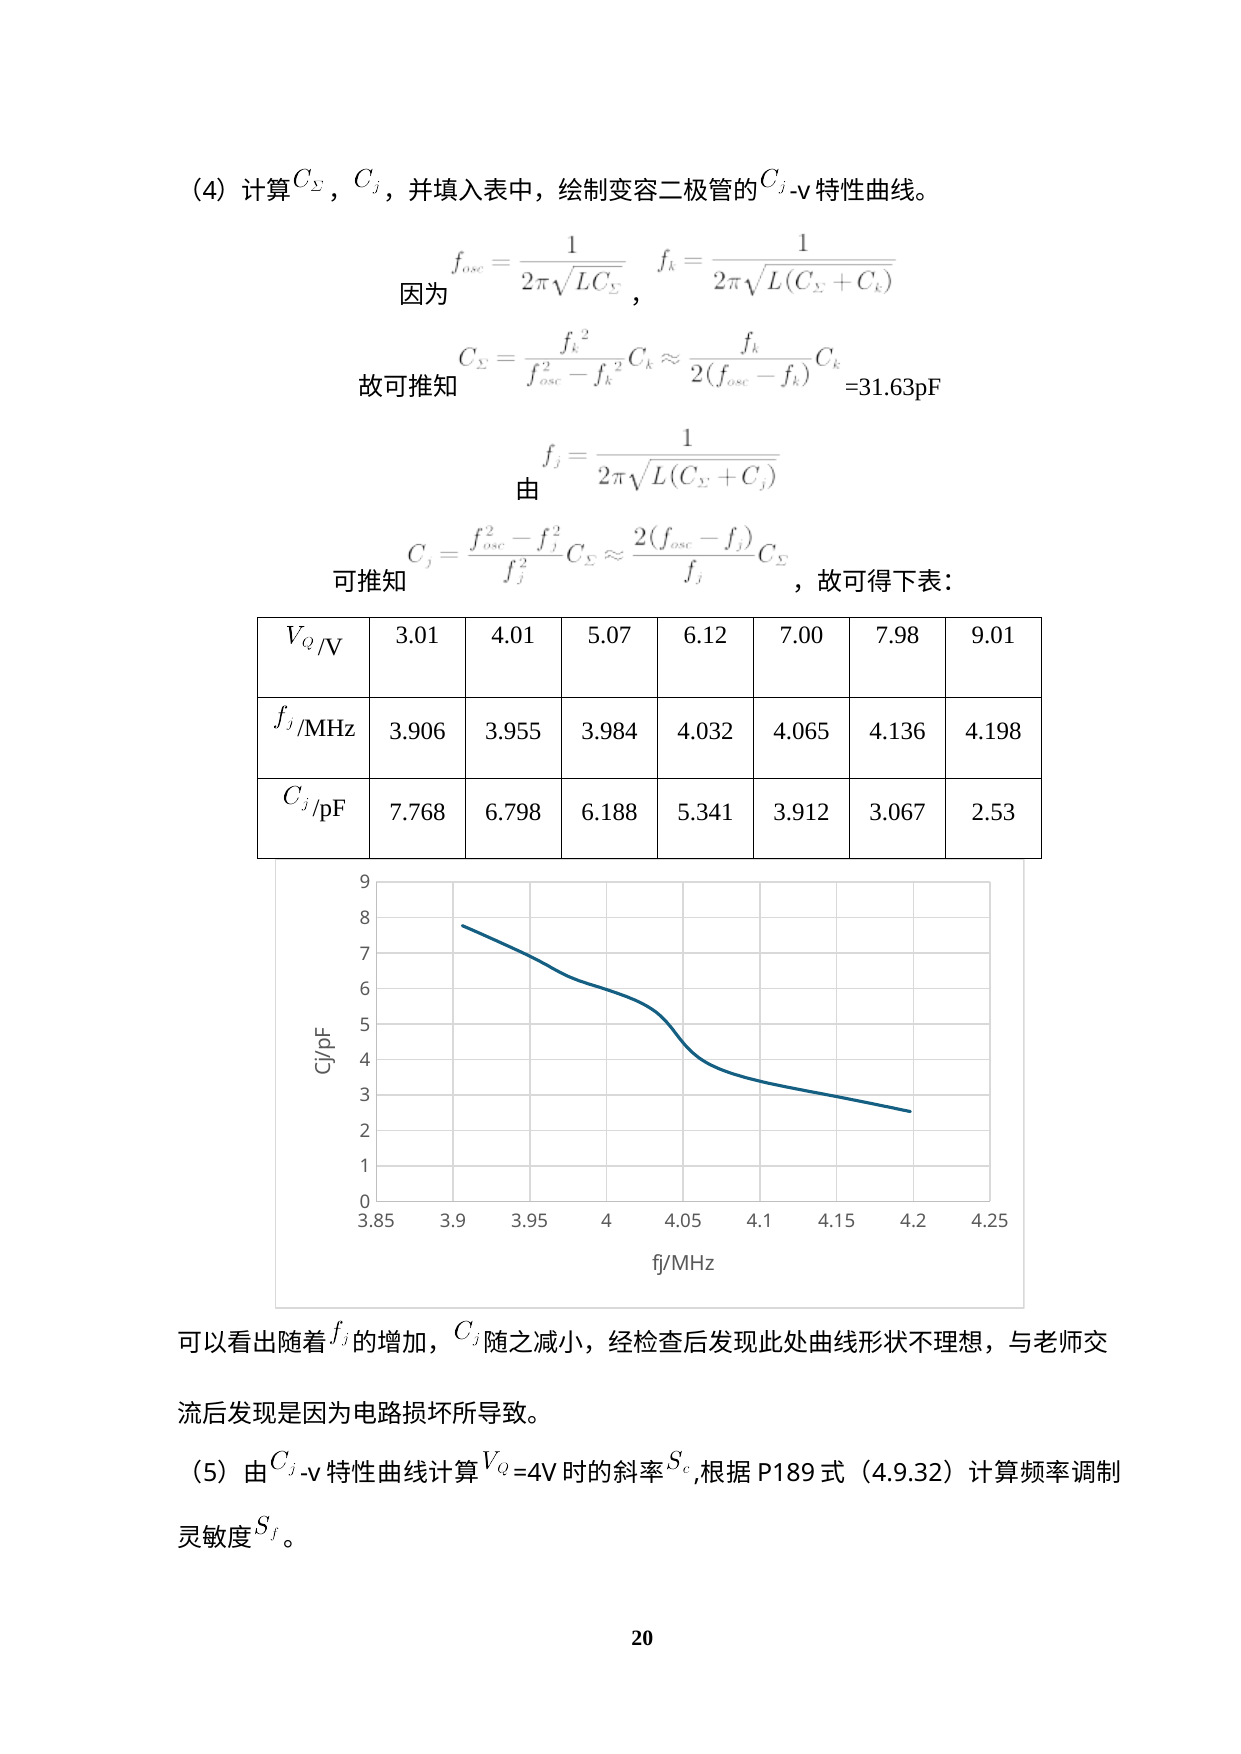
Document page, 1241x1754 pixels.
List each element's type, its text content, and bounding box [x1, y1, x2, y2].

table_cell 6.188 [562, 779, 657, 858]
table_cell 3.906 [370, 698, 465, 778]
table_cell 3.984 [562, 698, 657, 778]
table_cell 4.032 [658, 698, 753, 778]
text 因为， [177, 227, 1122, 324]
table_header 7.00 [754, 618, 849, 697]
table_cell 4.198 [946, 698, 1041, 778]
text 可推知，故可得下表： [177, 519, 1122, 617]
table_cell 6.798 [466, 779, 561, 858]
table_header 5.07 [562, 618, 657, 697]
table_header 4.01 [466, 618, 561, 697]
table_header /V [258, 618, 369, 697]
table_cell 4.065 [754, 698, 849, 778]
text 故可推知=31.63pF [177, 324, 1122, 422]
table_cell 2.53 [946, 779, 1041, 858]
table_header 9.01 [946, 618, 1041, 697]
table_cell 3.067 [850, 779, 945, 858]
table_cell 3.955 [466, 698, 561, 778]
text （5）由-v特性曲线计算=4V时的斜率,根据P189式（4.9.32）计算频率调制灵敏度。 [177, 1444, 1122, 1574]
table_header 7.98 [850, 618, 945, 697]
table_cell /pF [258, 779, 369, 858]
text 由 [177, 422, 1122, 519]
text 可以看出随着的增加，随之减小，经检查后发现此处曲线形状不理想，与老师交流后发现是因为电路损坏所导致。 [177, 1314, 1122, 1444]
table_header 6.12 [658, 618, 753, 697]
table_cell 3.912 [754, 779, 849, 858]
table_cell 5.341 [658, 779, 753, 858]
table_cell 7.768 [370, 779, 465, 858]
table_cell /MHz [258, 698, 369, 778]
table_cell 4.136 [850, 698, 945, 778]
text （4）计算，，并填入表中，绘制变容二极管的-v特性曲线。 [177, 162, 1122, 227]
table_header 3.01 [370, 618, 465, 697]
